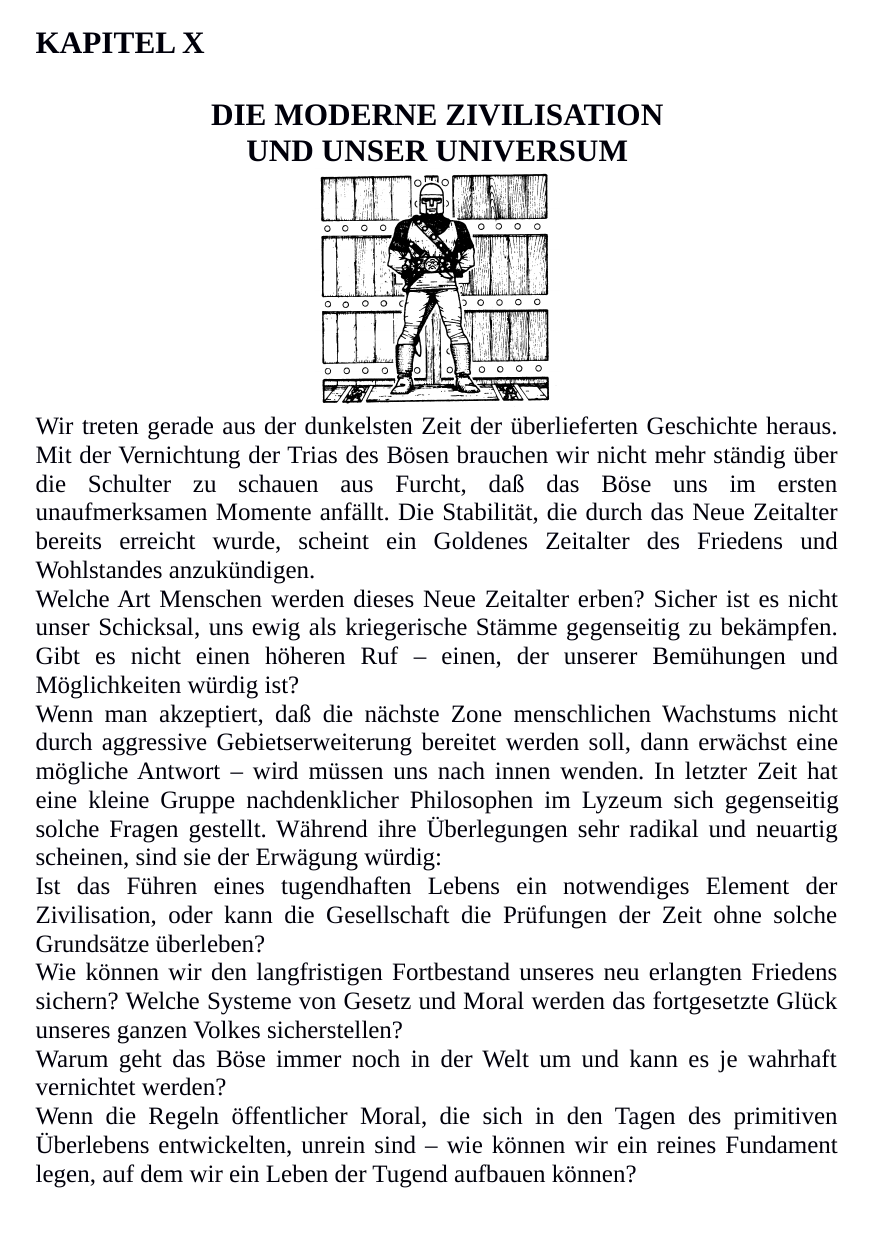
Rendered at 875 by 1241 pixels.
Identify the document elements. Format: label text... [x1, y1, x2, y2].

text Wenn die Regeln öffentlicher Moral, die sich in den Tagen des primitiven Überlebens entwickelten, unrein sind – wie können wir ein reines Fundament legen, auf dem wir ein Leben der Tugend aufbauen können? [35, 1101, 839, 1187]
text Wir treten gerade aus der dunkelsten Zeit der überlieferten Geschichte heraus. Mit der Vernichtung der Trias des Bösen brauchen wir nicht mehr ständig über die Schulter zu schauen aus Furcht, daß das Böse uns im ersten unaufmerksamen Momente anfällt. Die Stabilität, die durch das Neue Zeitalter bereits erreicht wurde, scheint ein Goldenes Zeitalter des Friedens und Wohlstandes anzukündigen. [35, 411, 839, 584]
text UND UNSER UNIVERSUM [35, 133, 839, 168]
text Welche Art Menschen werden dieses Neue Zeitalter erben? Sicher ist es nicht unser Schicksal, uns ewig als kriegerische Stämme gegenseitig zu bekämpfen. Gibt es nicht einen höheren Ruf – einen, der unserer Bemühungen und Möglichkeiten würdig ist? [35, 584, 839, 699]
text Wenn man akzeptiert, daß die nächste Zone menschlichen Wachstums nicht durch aggressive Gebietserweiterung bereitet werden soll, dann erwächst eine mögliche Antwort – wird müssen uns nach innen wenden. In letzter Zeit hat eine kleine Gruppe nachdenklicher Philosophen im Lyzeum sich gegenseitig solche Fragen gestellt. Während ihre Überlegungen sehr radikal und neuartig scheinen, sind sie der Erwägung würdig: [35, 699, 839, 871]
text Ist das Führen eines tugendhaften Lebens ein notwendiges Element der Zivilisation, oder kann die Gesellschaft die Prüfungen der Zeit ohne solche Grundsätze überleben? [35, 871, 839, 957]
text Warum geht das Böse immer noch in der Welt um und kann es je wahrhaft vernichtet werden? [35, 1044, 839, 1101]
picture [314, 168, 560, 412]
text KAPITEL X [35, 25, 839, 61]
text DIE MODERNE ZIVILISATION [35, 97, 839, 133]
text Wie können wir den langfristigen Fortbestand unseres neu erlangten Friedens sichern? Welche Systeme von Gesetz und Moral werden das fortgesetzte Glück unseres ganzen Volkes sicherstellen? [35, 957, 839, 1044]
